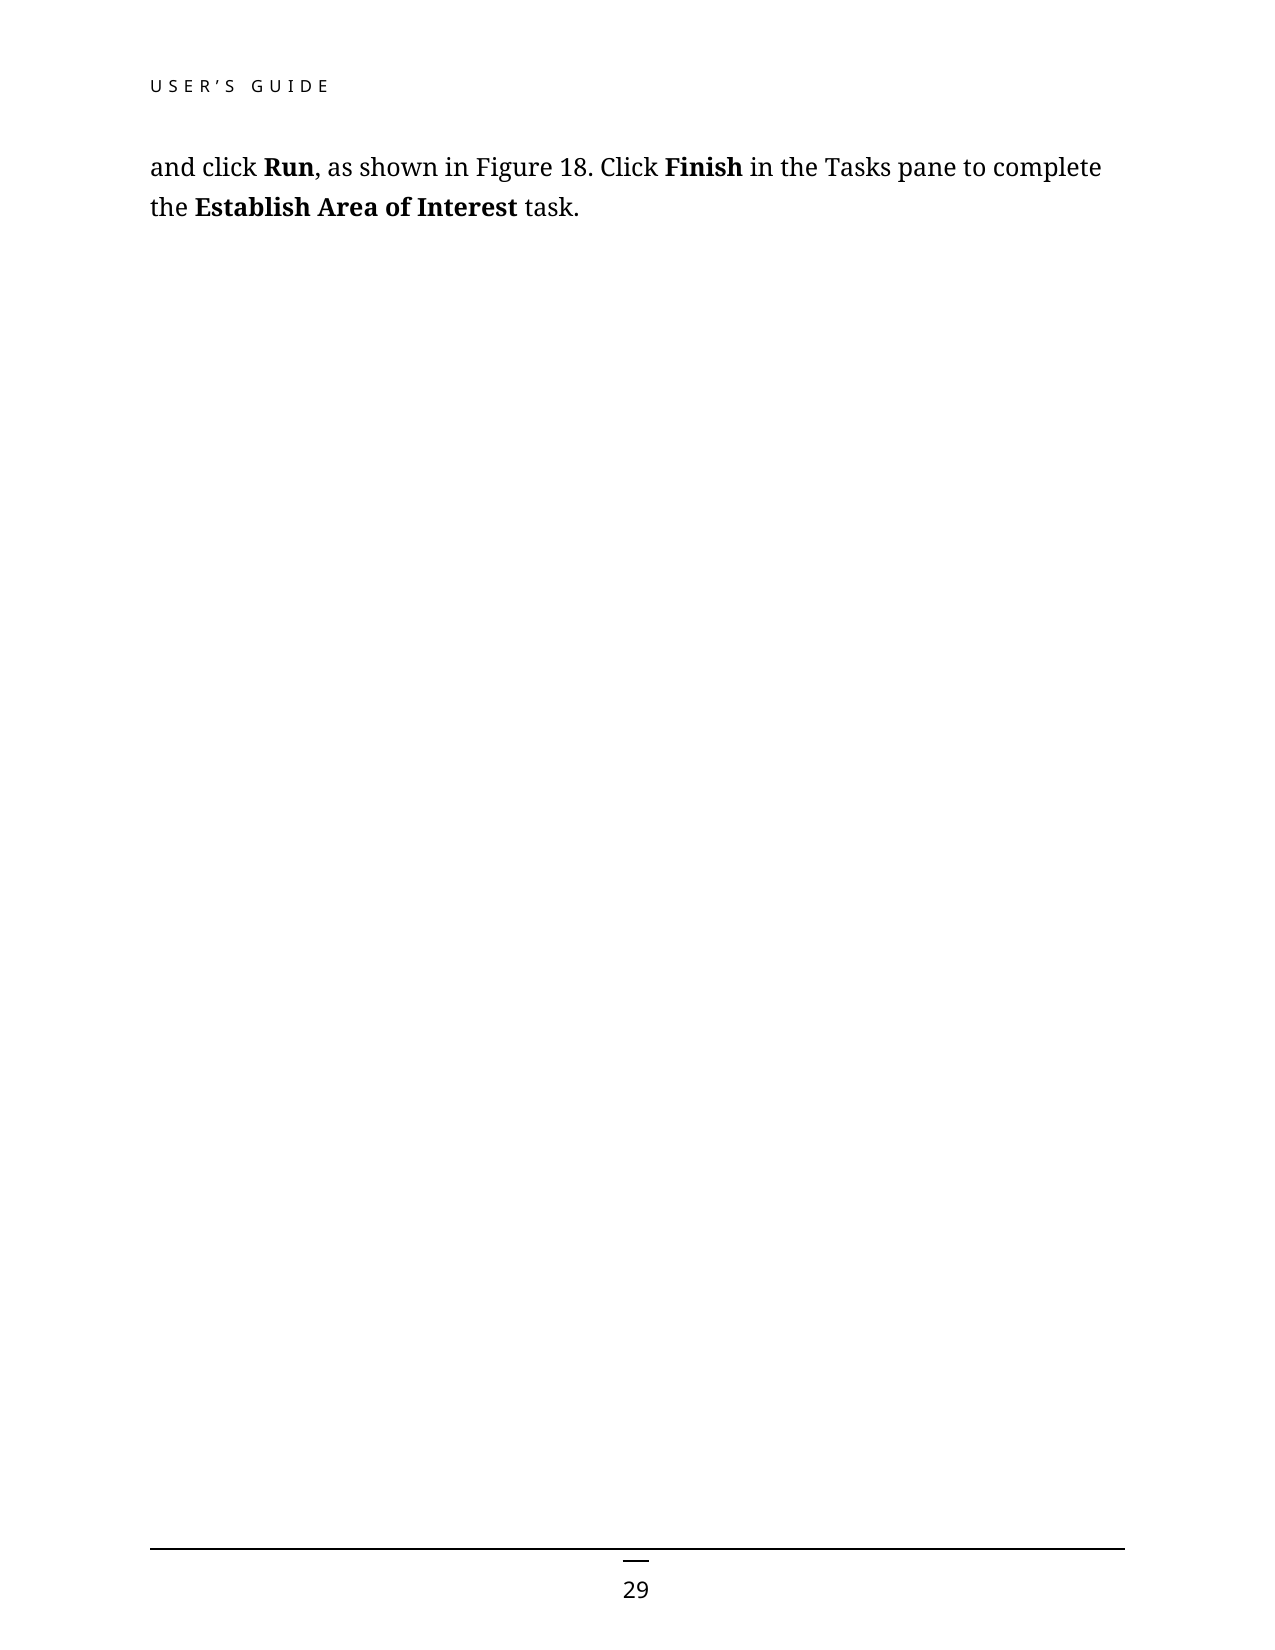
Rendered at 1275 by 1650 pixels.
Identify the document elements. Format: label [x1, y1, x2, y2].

list [150, 150, 1125, 223]
